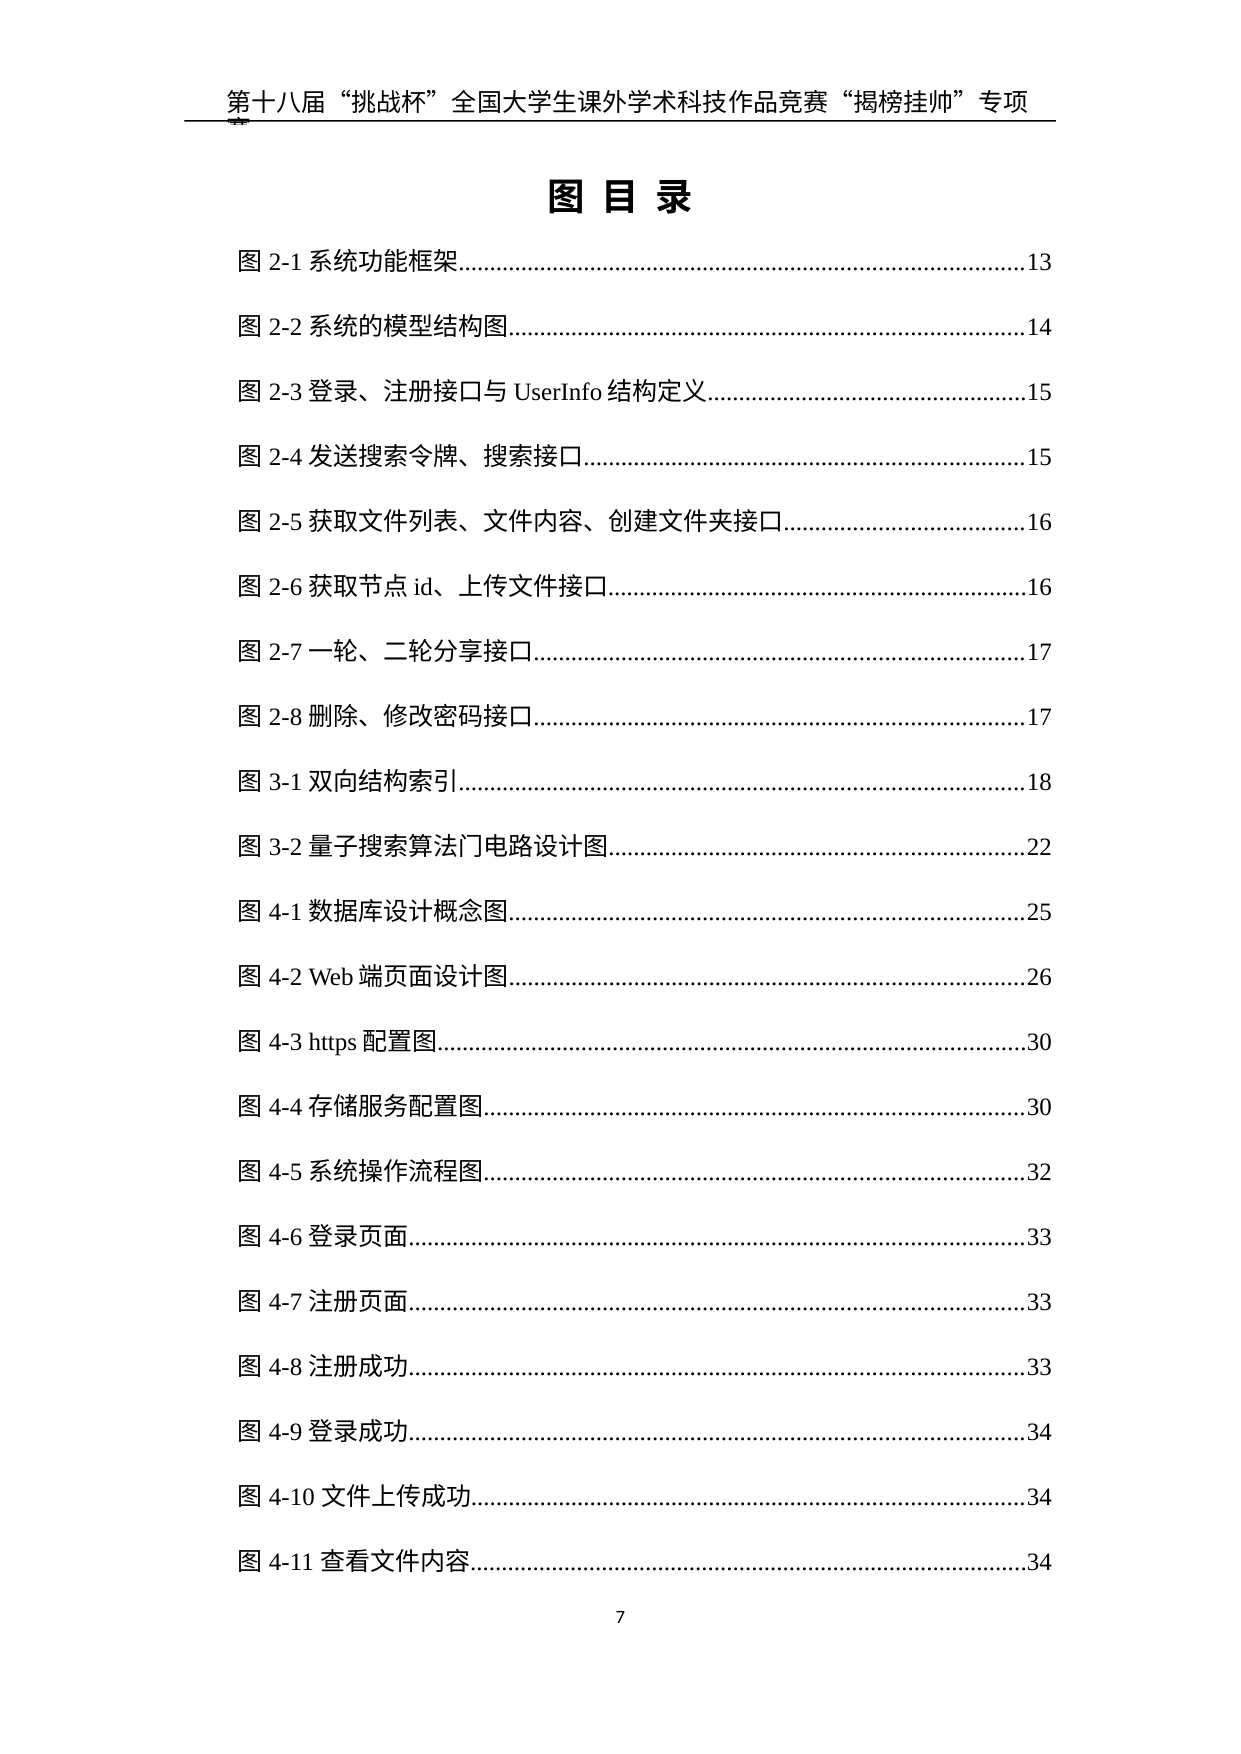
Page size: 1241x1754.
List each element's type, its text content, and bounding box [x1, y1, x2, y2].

text 图 2-4 发送搜索令牌、搜索接口 15 [237, 422, 1053, 487]
text 图 2-1 系统功能框架 13 [237, 227, 1053, 292]
text 图 4-11 查看文件内容 34 [237, 1527, 1053, 1592]
text 图 3-1 双向结构索引 18 [237, 747, 1053, 812]
text 图 2-5 获取文件列表、文件内容、创建文件夹接口 16 [237, 487, 1053, 552]
text 图 4-2 Web端页面设计图 26 [237, 942, 1053, 1007]
text 图 4-4 存储服务配置图 30 [237, 1072, 1053, 1137]
text 图 4-6 登录页面 33 [237, 1202, 1053, 1267]
text 图 2-2 系统的模型结构图 14 [237, 292, 1053, 357]
text 图 4-5 系统操作流程图 32 [237, 1137, 1053, 1202]
text 图 2-7 一轮、二轮分享接口 17 [237, 617, 1053, 682]
text 图 2-3 登录、注册接口与UserInfo结构定义 15 [237, 357, 1053, 422]
text 图 4-7 注册页面 33 [237, 1267, 1053, 1332]
text 图 目 录 [187, 162, 1053, 227]
text 图 3-2 量子搜索算法门电路设计图 22 [237, 812, 1053, 877]
text 图 2-6 获取节点id、上传文件接口 16 [237, 552, 1053, 617]
text 图 2-8 删除、修改密码接口 17 [237, 682, 1053, 747]
text 图 4-1 数据库设计概念图 25 [237, 877, 1053, 942]
text 图 4-9 登录成功 34 [237, 1397, 1053, 1462]
text 图 4-10 文件上传成功 34 [237, 1462, 1053, 1527]
text 图 4-3 https配置图 30 [237, 1007, 1053, 1072]
text 图 4-8 注册成功 33 [237, 1332, 1053, 1397]
